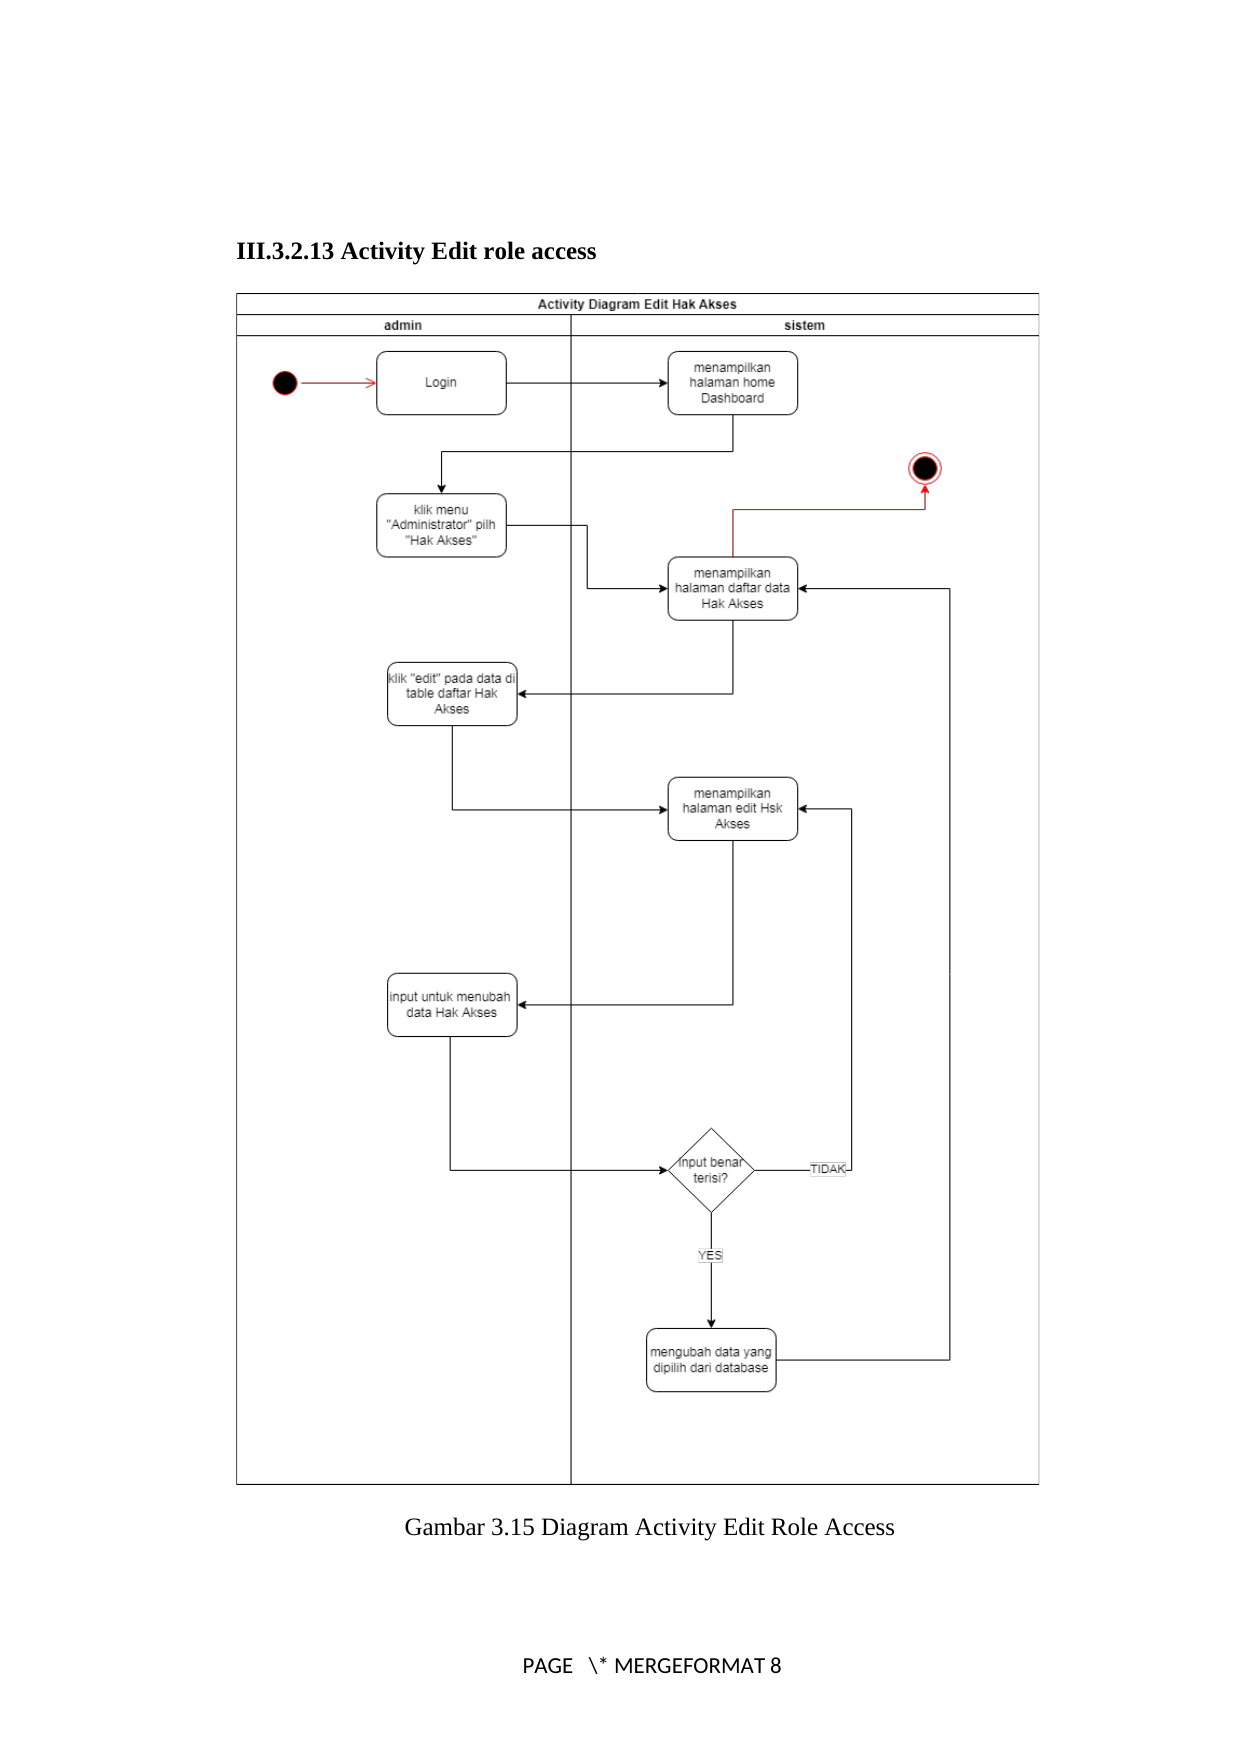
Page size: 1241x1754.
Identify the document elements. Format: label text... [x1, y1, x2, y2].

text Gambar 3.15 Diagram Activity Edit Role Access [236, 1512, 1063, 1541]
picture [236, 293, 1040, 1485]
subtitle Activity Edit role access [236, 236, 1063, 265]
